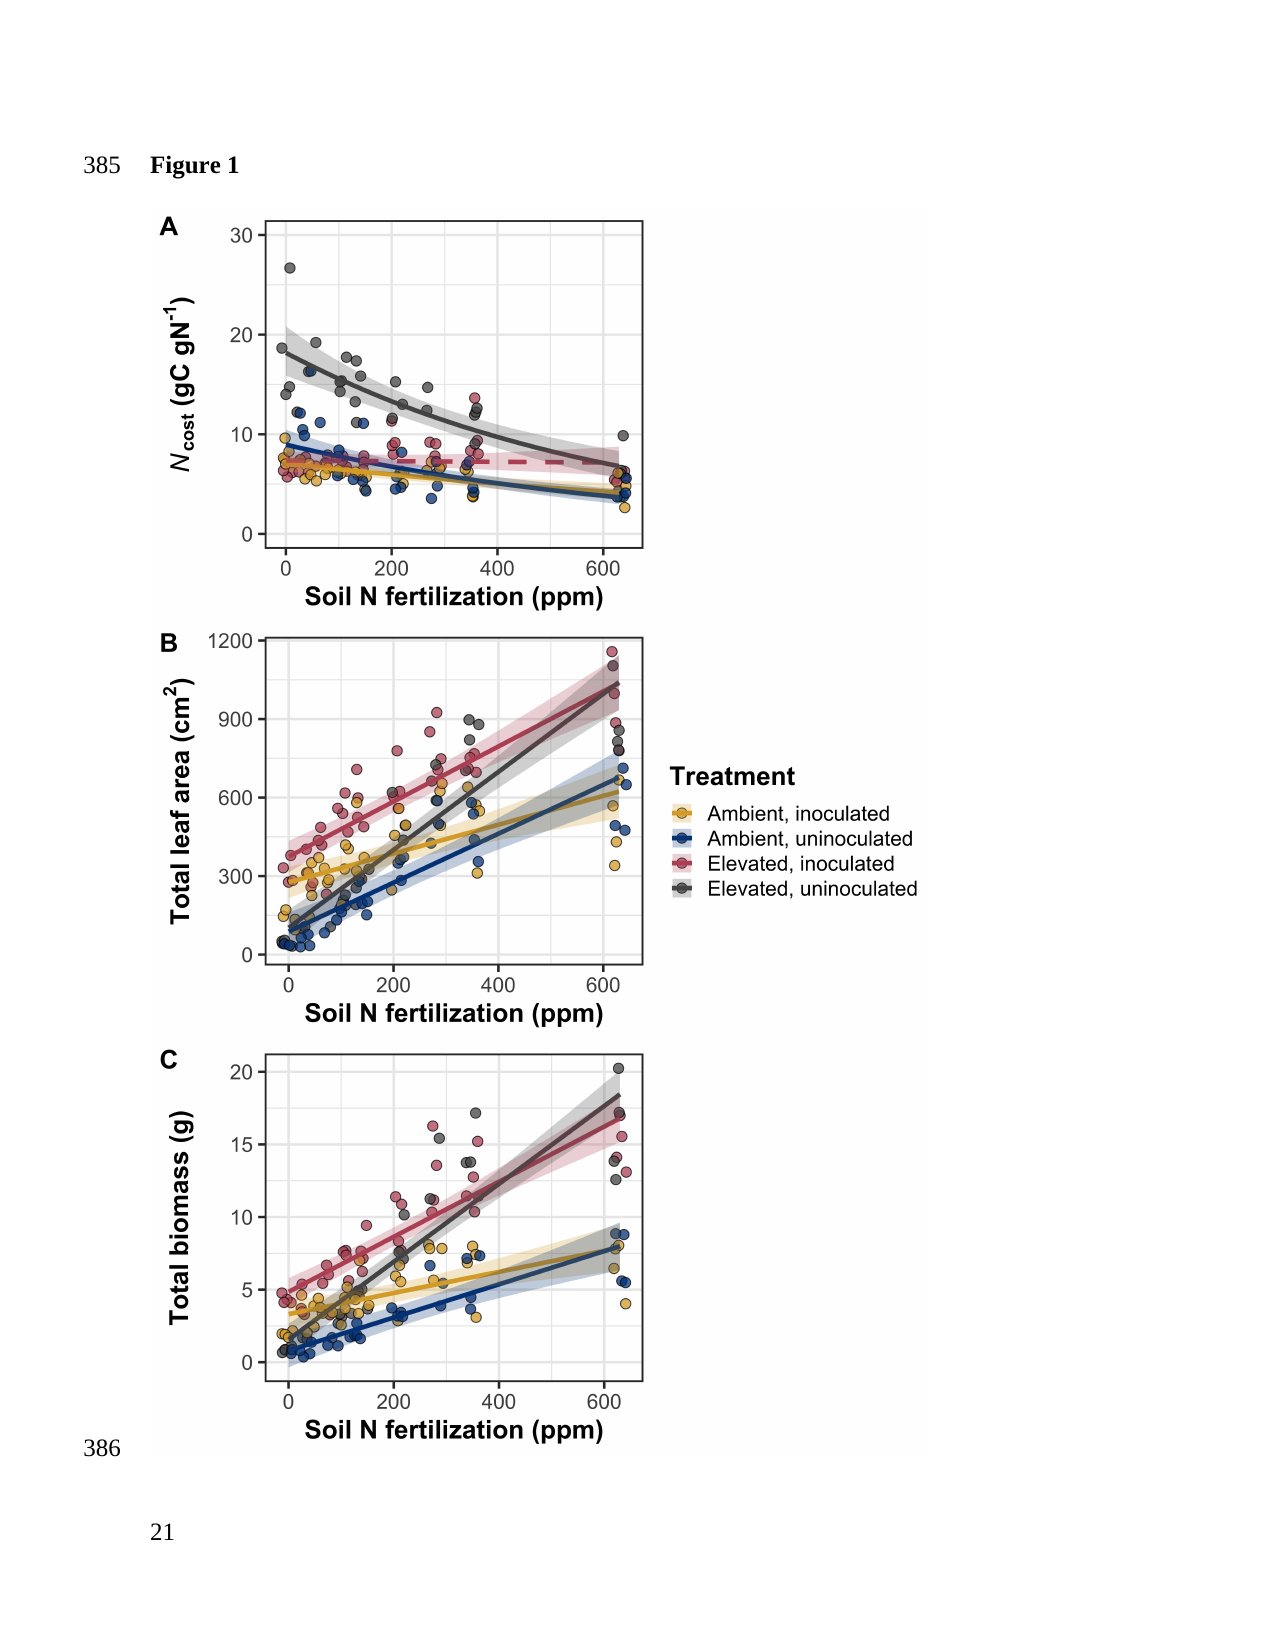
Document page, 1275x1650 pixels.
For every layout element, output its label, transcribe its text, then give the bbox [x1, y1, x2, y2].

text Figure 1 [150, 150, 1125, 179]
picture [150, 207, 931, 1457]
